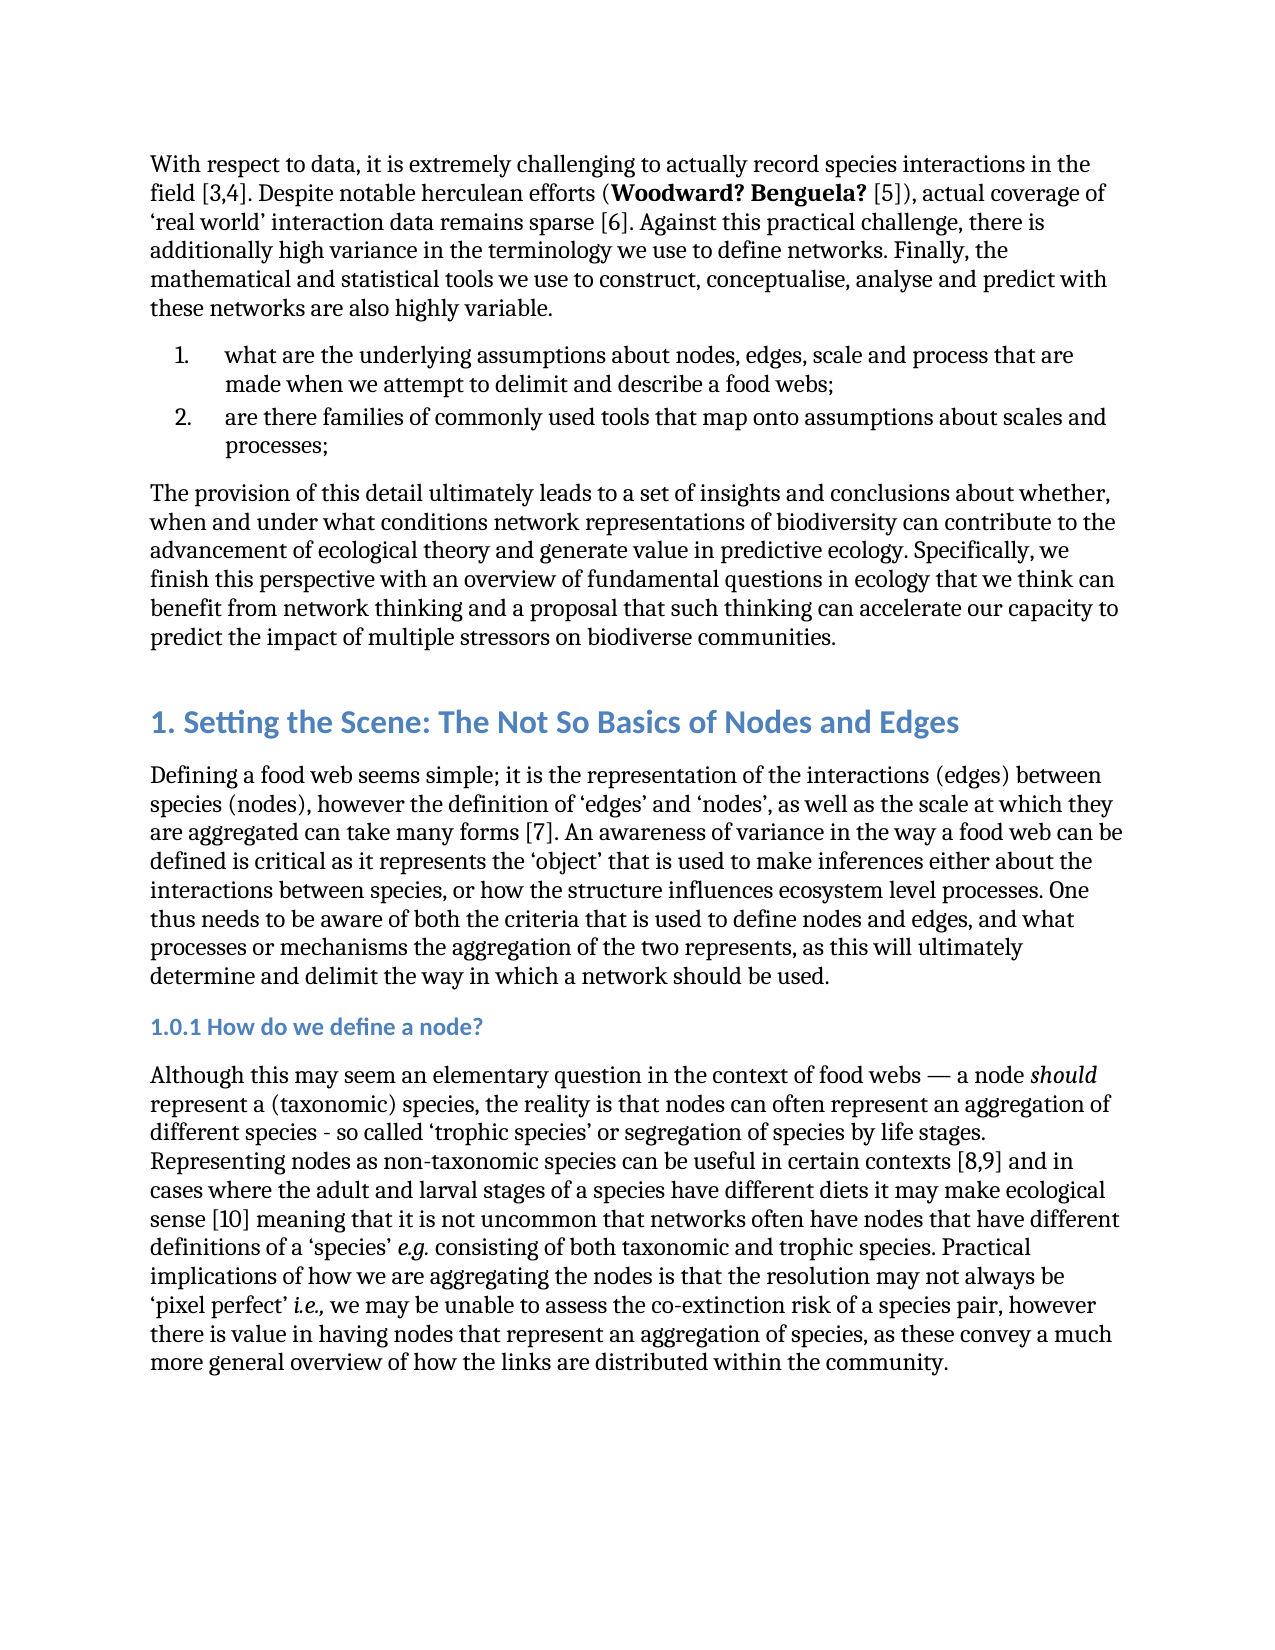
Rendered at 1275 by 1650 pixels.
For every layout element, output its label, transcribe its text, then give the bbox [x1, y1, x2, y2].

text With respect to data, it is extremely challenging to actually record species interactions in the field [3,4]. Despite notable herculean efforts (Woodward? Benguela? [5]), actual coverage of ‘real world’ interaction data remains sparse [6]. Against this practical challenge, there is additionally high variance in the terminology we use to define networks. Finally, the mathematical and statistical tools we use to construct, conceptualise, analyse and predict with these networks are also highly variable. [150, 150, 1125, 322]
text Defining a food web seems simple; it is the representation of the interactions (edges) between species (nodes), however the definition of ‘edges’ and ‘nodes’, as well as the scale at which they are aggregated can take many forms [7]. An awareness of variance in the way a food web can be defined is critical as it represents the ‘object’ that is used to make inferences either about the interactions between species, or how the structure influences ecosystem level processes. One thus needs to be aware of both the criteria that is used to define nodes and edges, and what processes or mechanisms the aggregation of the two represents, as this will ultimately determine and delimit the way in which a network should be used. [150, 761, 1125, 991]
text Although this may seem an elementary question in the context of food webs — a node should represent a (taxonomic) species, the reality is that nodes can often represent an aggregation of different species - so called ‘trophic species’ or segregation of species by life stages. Representing nodes as non-taxonomic species can be useful in certain contexts [8,9] and in cases where the adult and larval stages of a species have different diets it may make ecological sense [10] meaning that it is not uncommon that networks often have nodes that have different definitions of a ‘species’ e.g. consisting of both taxonomic and trophic species. Practical implications of how we are aggregating the nodes is that the resolution may not always be ‘pixel perfect’ i.e., we may be unable to assess the co-extinction risk of a species pair, however there is value in having nodes that represent an aggregation of species, as these convey a much more general overview of how the links are distributed within the community. [150, 1061, 1125, 1377]
subtitle 1.0.1 How do we define a node? [150, 1012, 1125, 1042]
text The provision of this detail ultimately leads to a set of insights and conclusions about whether, when and under what conditions network representations of biodiversity can contribute to the advancement of ecological theory and generate value in predictive ecology. Specifically, we finish this perspective with an overview of fundamental questions in ecology that we think can benefit from network thinking and a proposal that such thinking can accelerate our capacity to predict the impact of multiple stressors on biodiverse communities. [150, 479, 1125, 651]
list what are the underlying assumptions about nodes, edges, scale and process that are made when we attempt to delimit and describe a food webs; [175, 341, 1125, 399]
subtitle 1. Setting the Scene: The Not So Basics of Nodes and Edges [150, 701, 1125, 742]
list are there families of commonly used tools that map onto assumptions about scales and processes; [175, 402, 1125, 460]
